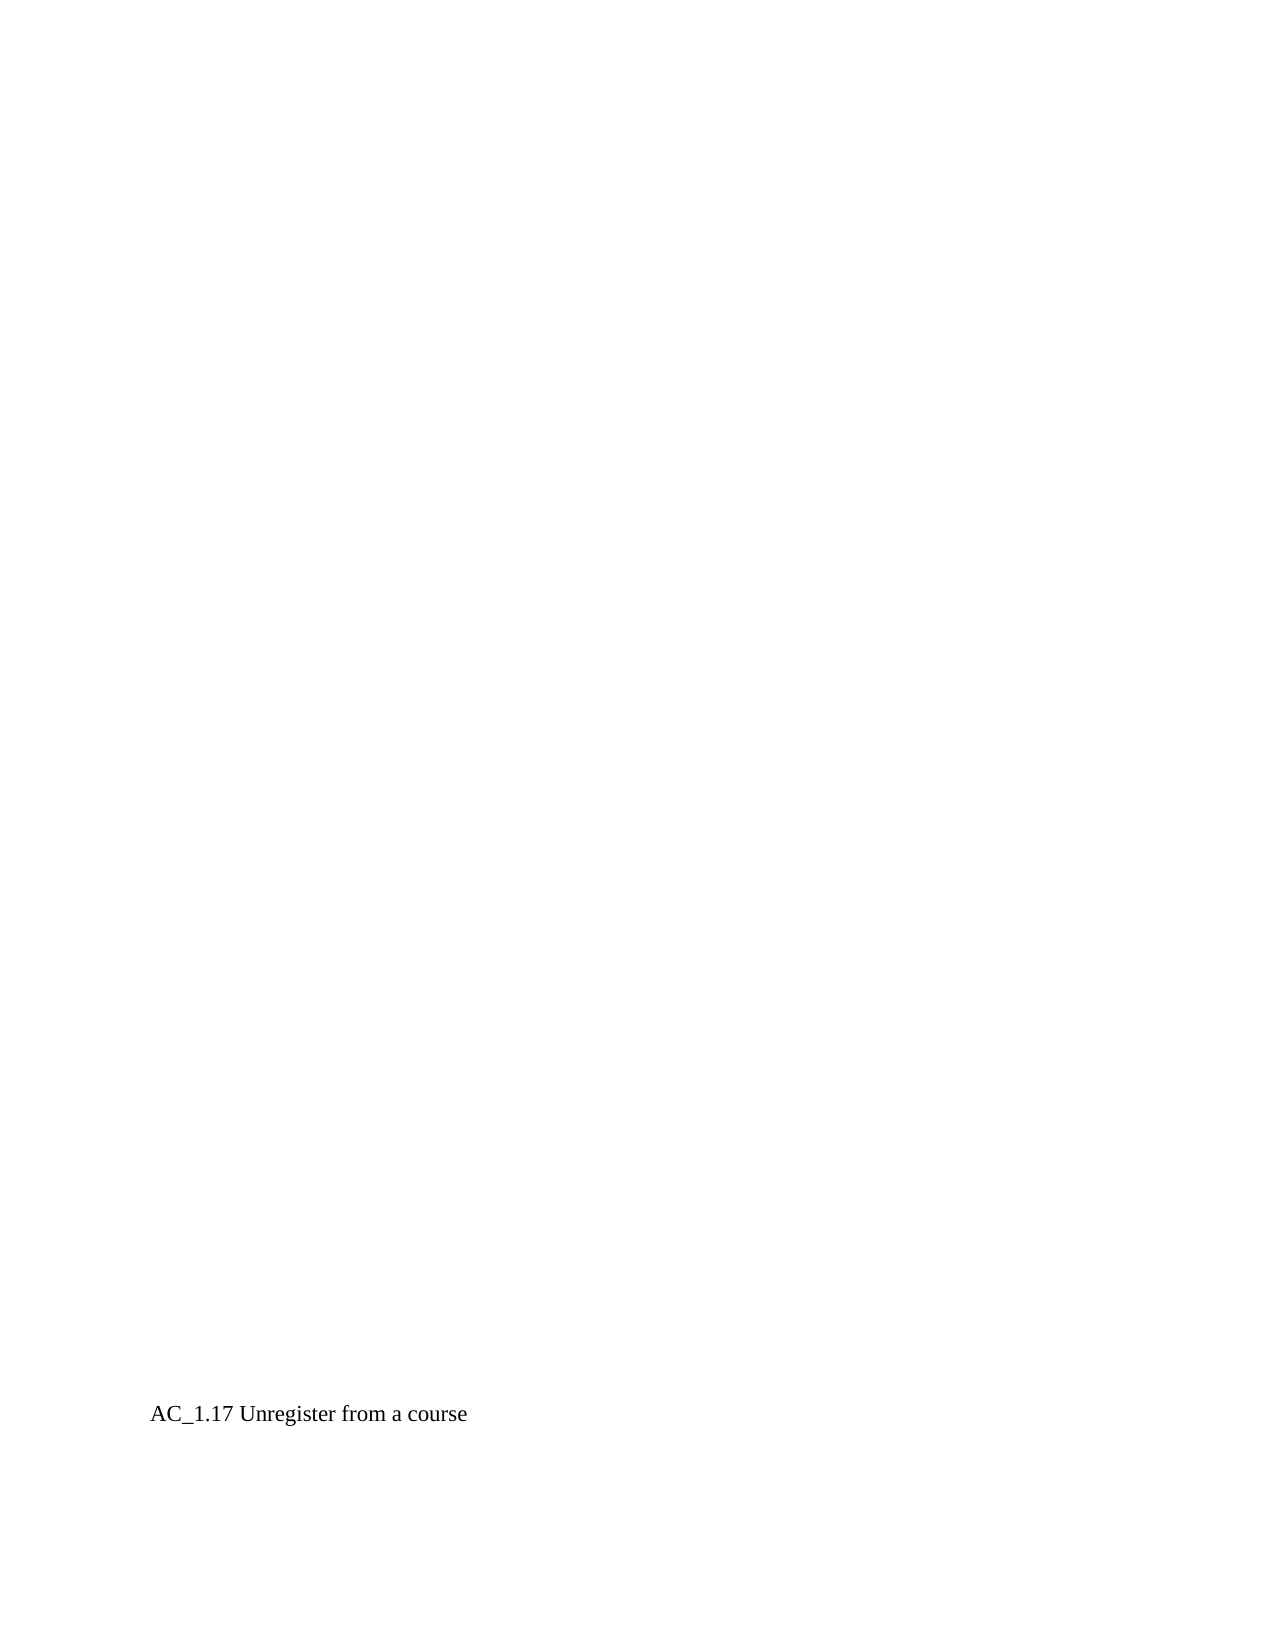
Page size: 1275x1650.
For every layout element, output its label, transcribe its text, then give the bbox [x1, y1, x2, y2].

text AC_1.17 Unregister from a course [150, 1400, 1125, 1426]
